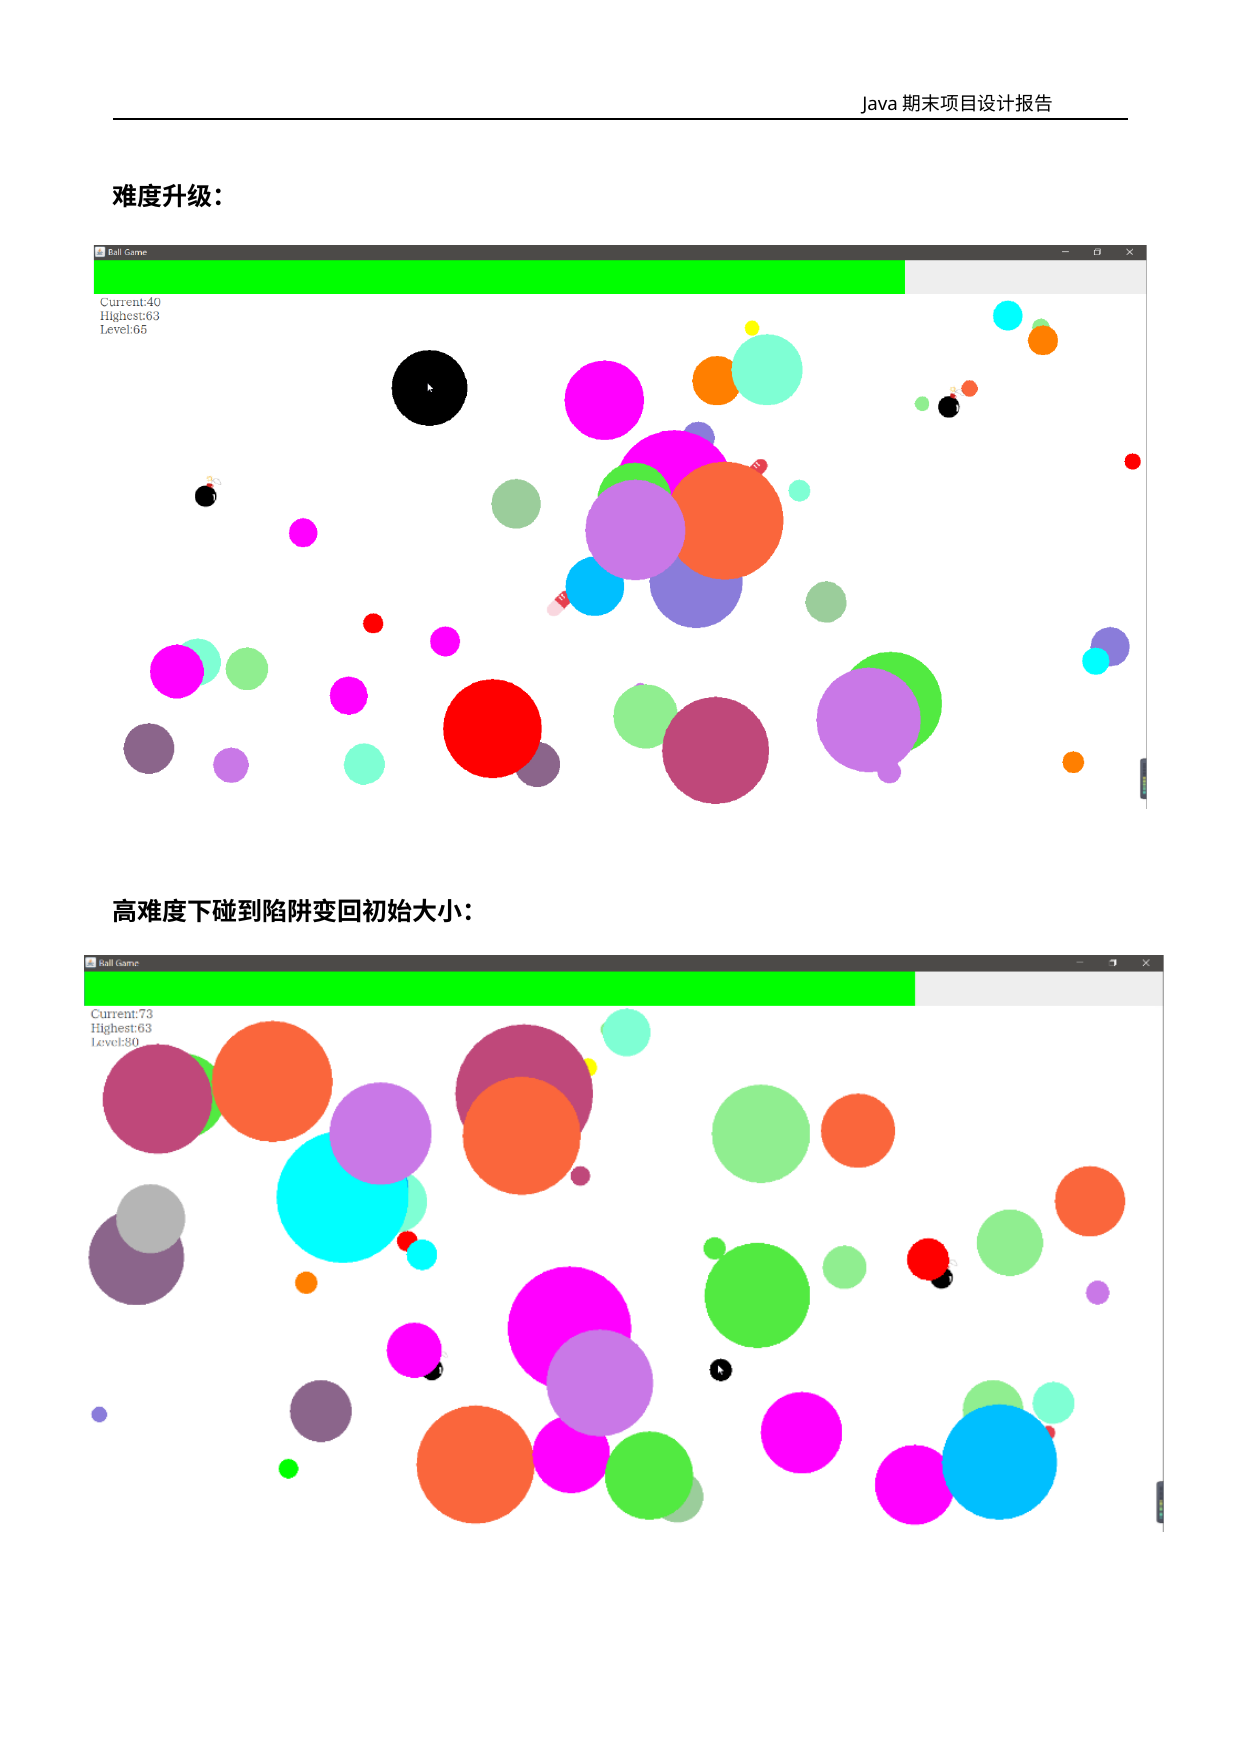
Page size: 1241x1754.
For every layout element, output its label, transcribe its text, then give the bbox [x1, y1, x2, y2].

text 难度升级： [112, 162, 1128, 227]
text 高难度下碰到陷阱变回初始大小： [112, 877, 1128, 942]
picture [93, 245, 1147, 809]
picture [84, 955, 1164, 1532]
